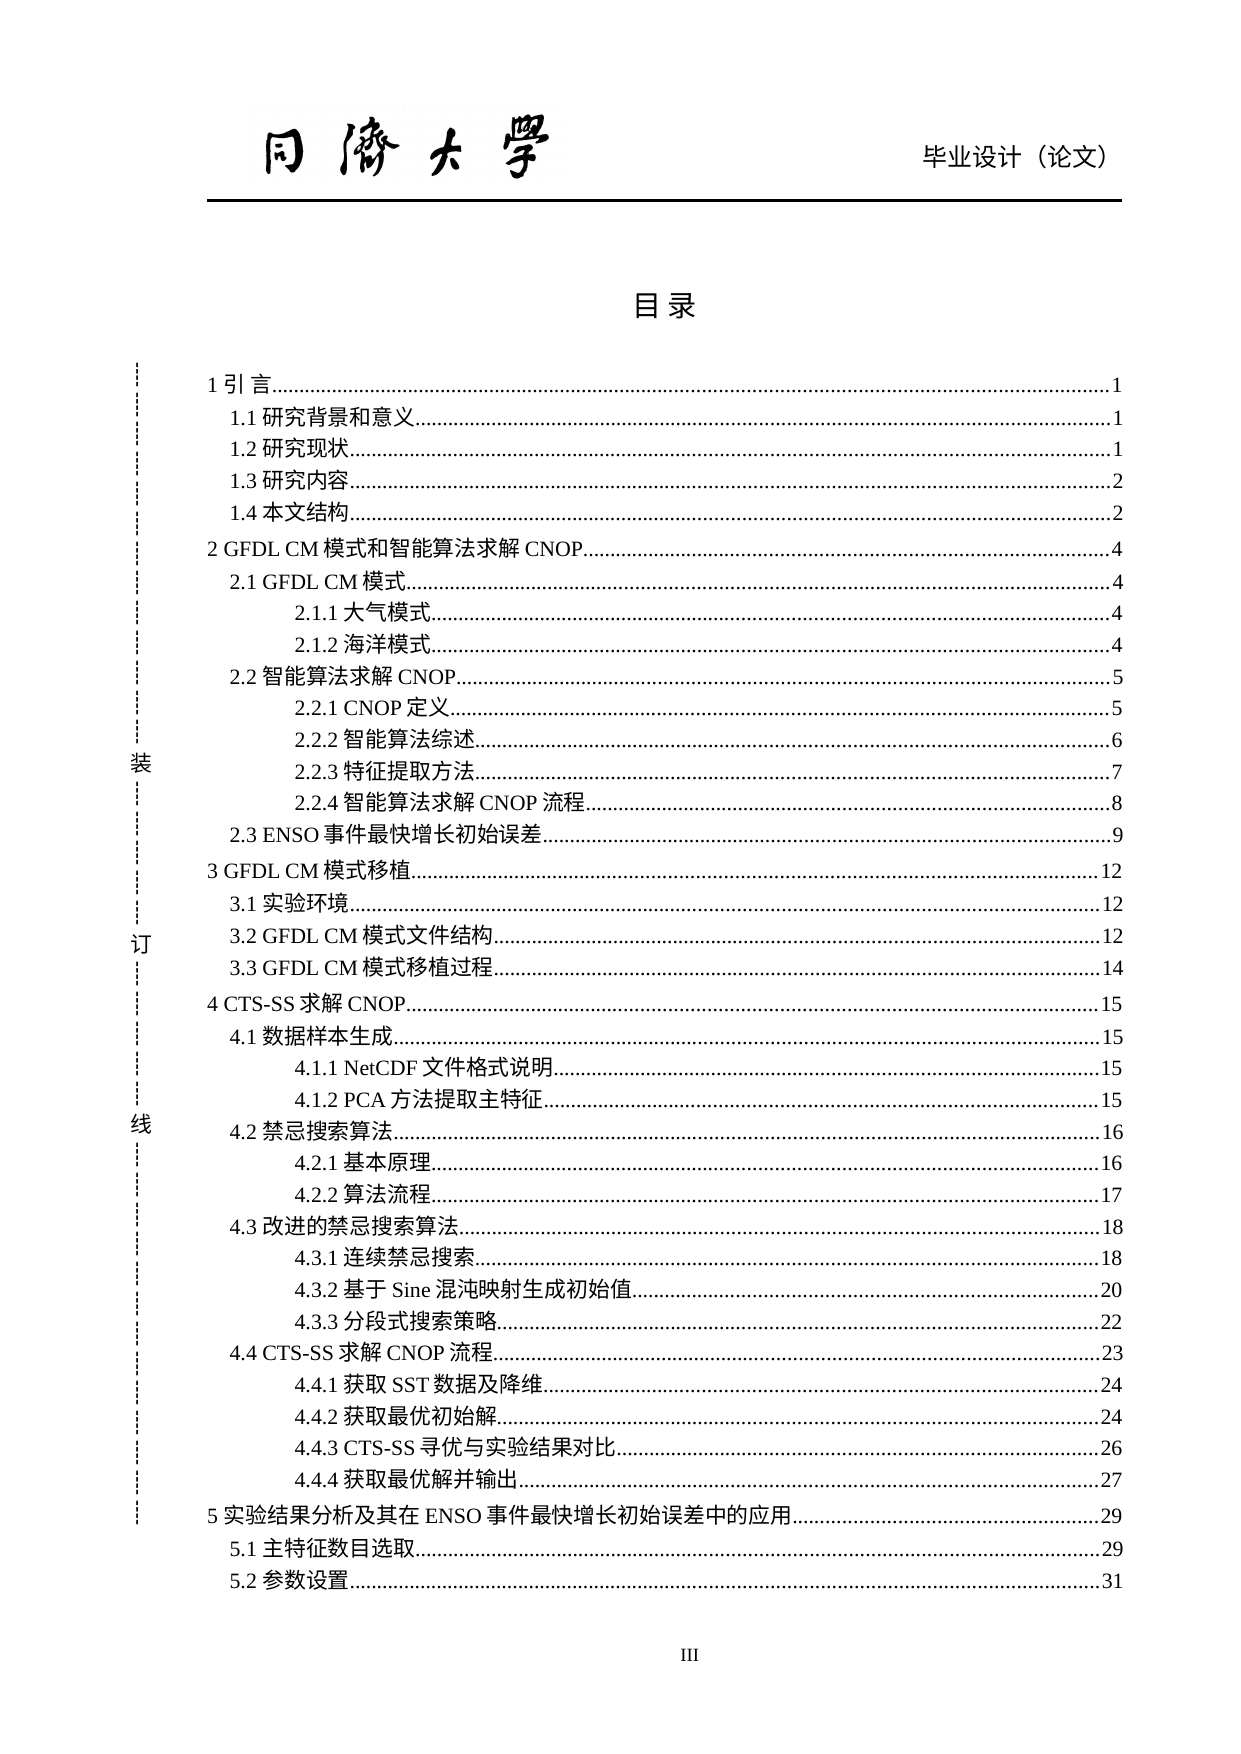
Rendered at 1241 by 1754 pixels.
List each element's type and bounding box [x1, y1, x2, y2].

picture [244, 106, 567, 185]
